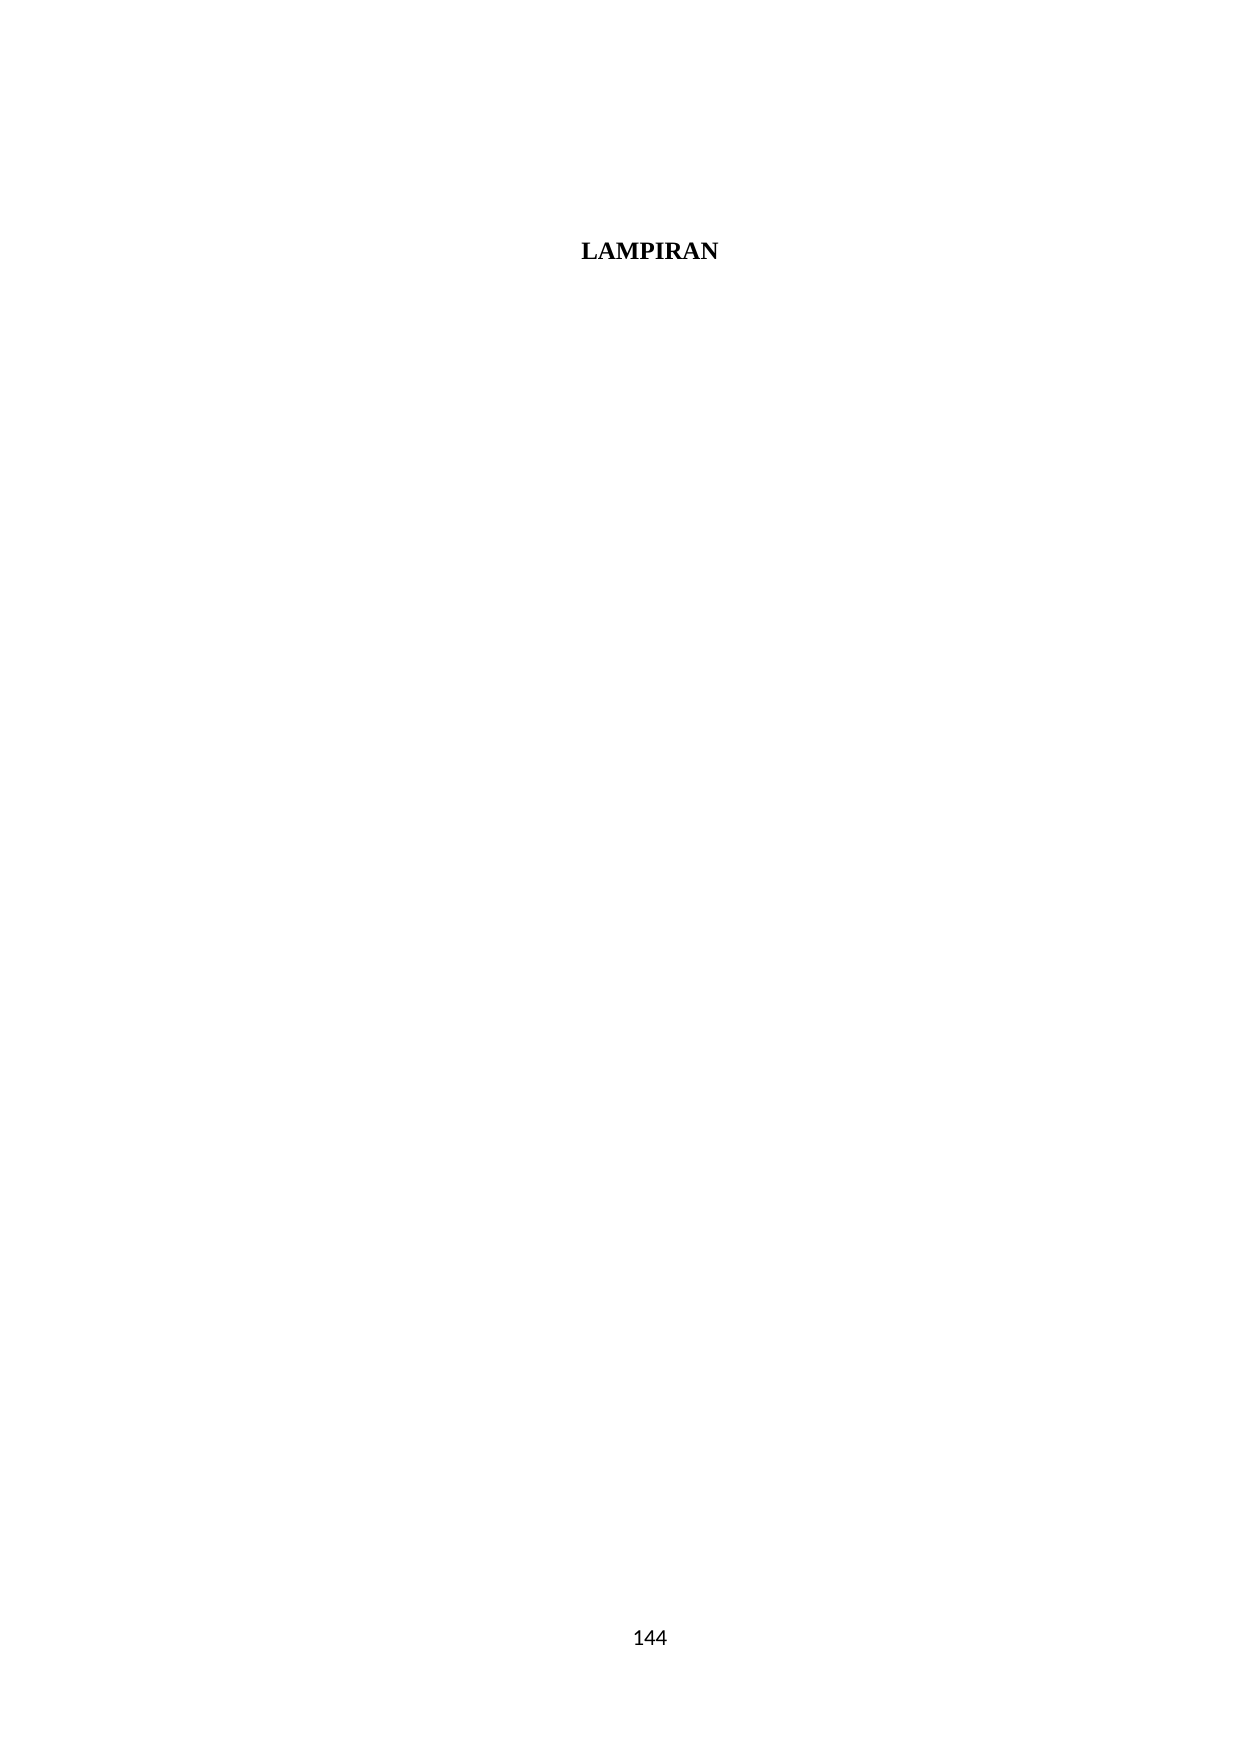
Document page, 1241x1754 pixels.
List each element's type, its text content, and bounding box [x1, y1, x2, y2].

subtitle LAMPIRAN [236, 236, 1063, 265]
